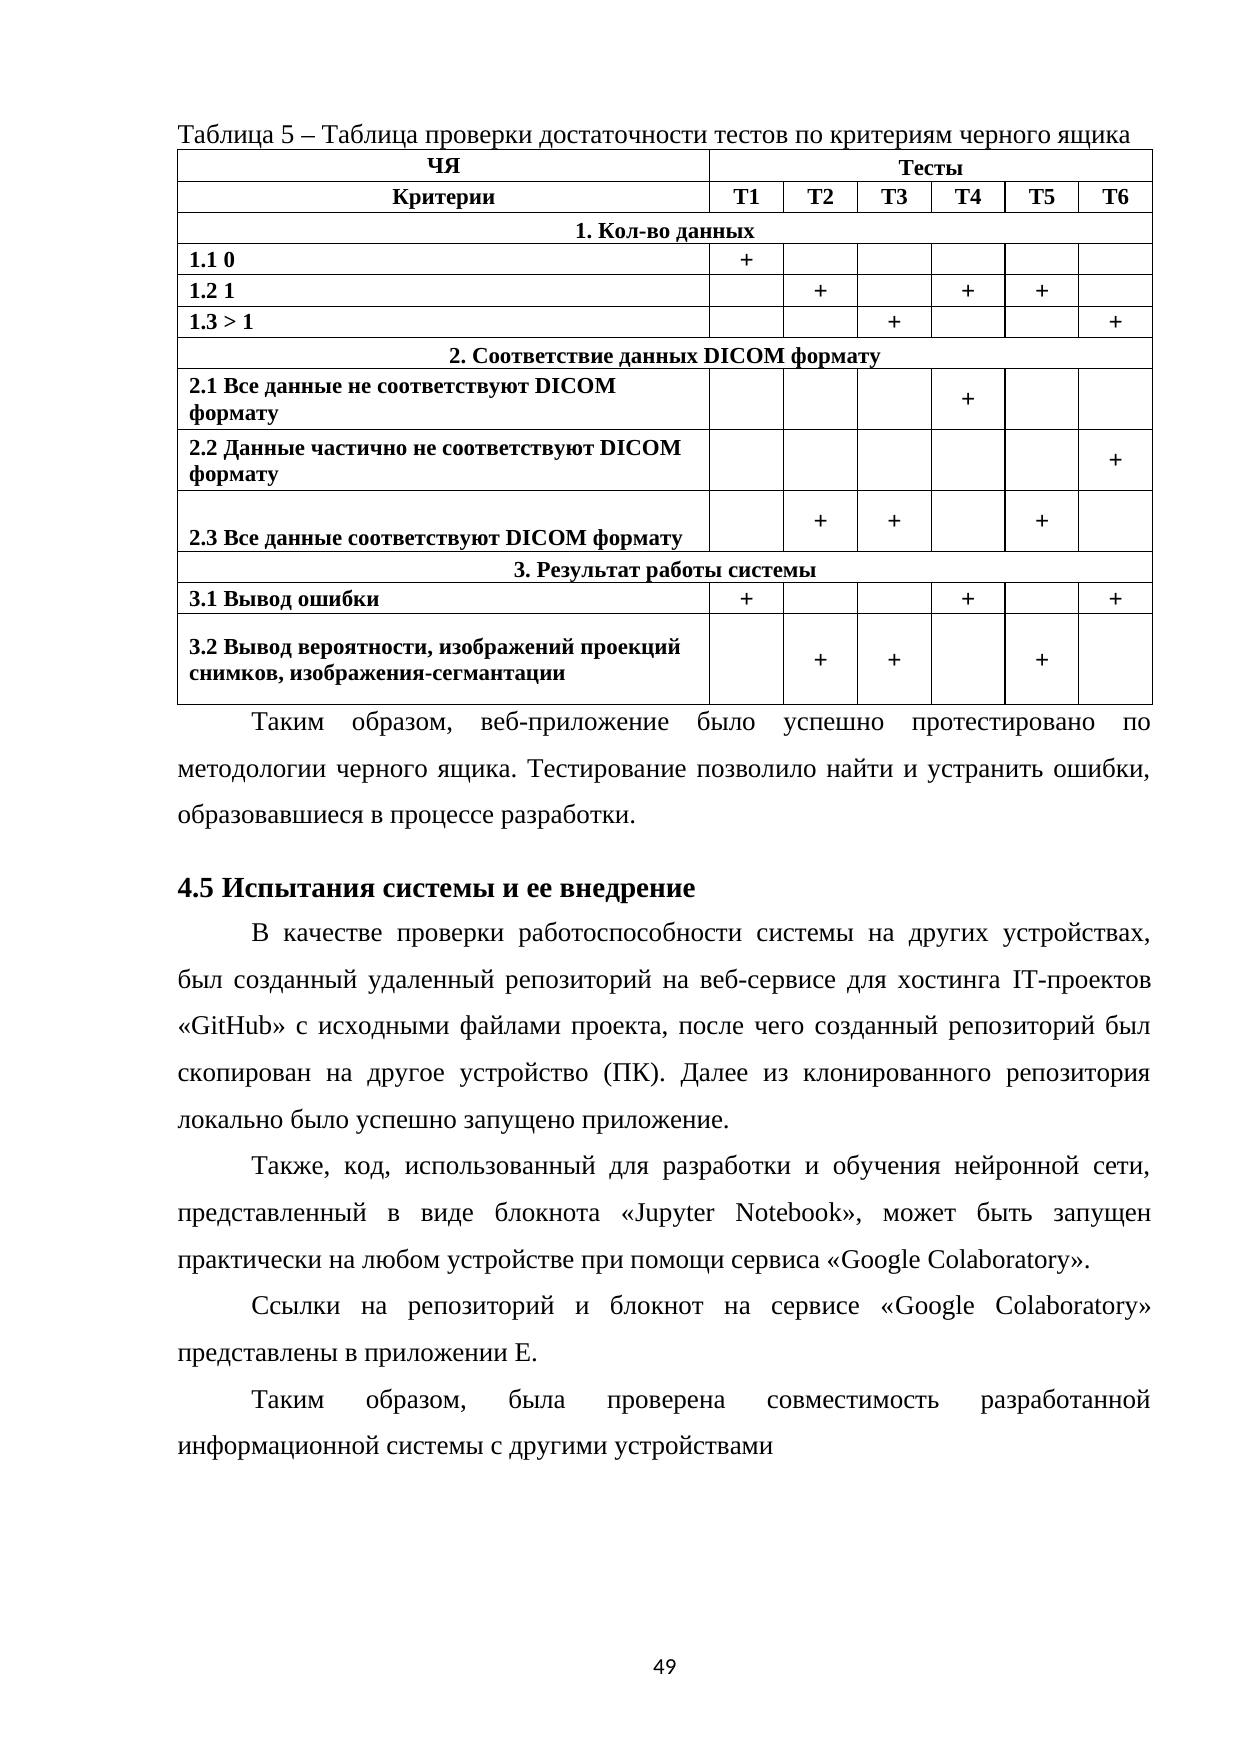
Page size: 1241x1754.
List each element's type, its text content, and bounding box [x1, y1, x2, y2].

table_cell [1079, 369, 1152, 429]
table_cell [784, 583, 857, 613]
table_cell [858, 275, 931, 306]
table_cell [710, 614, 783, 704]
table_cell 3.2 Вывод вероятности, изображений проекций снимков, изображения-сегмантации [178, 614, 709, 704]
table_cell [932, 491, 1004, 551]
table_cell Т2 [784, 182, 857, 212]
table_cell [710, 275, 783, 306]
table_cell Т6 [1079, 182, 1152, 212]
table_cell 1.2 1 [178, 275, 709, 306]
table_cell + [858, 491, 931, 551]
table_cell Т1 [710, 182, 783, 212]
table_cell + [1006, 275, 1078, 306]
table_cell [1006, 307, 1078, 337]
table_cell 2. Соответствие данных DICOM формату [178, 338, 1152, 368]
table_cell [932, 244, 1004, 274]
table_cell [858, 244, 931, 274]
table_cell [710, 430, 783, 490]
table_cell [710, 307, 783, 337]
table_cell [858, 430, 931, 490]
table_cell [1006, 369, 1078, 429]
table_cell [1079, 275, 1152, 306]
text Таким образом, была проверена совместимость разработанной информационной системы с другими устройствами [177, 1383, 1152, 1461]
text В качестве проверки работоспособности системы на других устройствах, был созданный удаленный репозиторий на веб-сервисе для хостинга IT-проектов «GitHub» с исходными файлами проекта, после чего созданный репозиторий был скопирован на другое устройство (ПК). Далее из клонированного репозитория локально было успешно запущено приложение. [177, 916, 1152, 1134]
table_cell 2.2 Данные частично не соответствуют DICOM формату [178, 430, 709, 490]
text Ссылки на репозиторий и блокнот на сервисе «Google Colaboratory» представлены в приложении Е. [177, 1289, 1152, 1367]
table_cell + [710, 583, 783, 613]
table_cell + [858, 614, 931, 704]
table_cell [784, 244, 857, 274]
table_cell + [784, 491, 857, 551]
table_cell + [932, 583, 1004, 613]
table_cell [858, 369, 931, 429]
table_cell [858, 583, 931, 613]
table_cell [1006, 583, 1078, 613]
table_cell + [1006, 491, 1078, 551]
table_cell + [1079, 307, 1152, 337]
table_cell [710, 369, 783, 429]
table_cell Т4 [932, 182, 1004, 212]
table_cell [1079, 244, 1152, 274]
table_cell + [932, 275, 1004, 306]
table_cell [1006, 244, 1078, 274]
table_cell + [1079, 430, 1152, 490]
table_cell [710, 491, 783, 551]
text Таблица 5 – Таблица проверки достаточности тестов по критериям черного ящика [177, 118, 1152, 149]
table_cell [784, 430, 857, 490]
table_cell [932, 430, 1004, 490]
table_cell 3. Результат работы системы [178, 552, 1152, 582]
table_cell [784, 307, 857, 337]
table_header ЧЯ [178, 150, 709, 181]
list Испытания системы и ее внедрение [177, 870, 1152, 903]
table_cell + [784, 614, 857, 704]
table_cell + [932, 369, 1004, 429]
table_cell Критерии [178, 182, 709, 212]
table_cell + [784, 275, 857, 306]
table_cell [1079, 614, 1152, 704]
table_cell Т5 [1006, 182, 1078, 212]
text Также, код, использованный для разработки и обучения нейронной сети, представленный в виде блокнота «Jupyter Notebook», может быть запущен практически на любом устройстве при помощи сервиса «Google Colaboratory». [177, 1149, 1152, 1274]
table_cell + [710, 244, 783, 274]
table_cell + [1079, 583, 1152, 613]
table_cell + [1006, 614, 1078, 704]
text Таким образом, веб-приложение было успешно протестировано по методологии черного ящика. Тестирование позволило найти и устранить ошибки, образовавшиеся в процессе разработки. [177, 705, 1152, 829]
table_cell 1. Кол-во данных [178, 213, 1152, 243]
table_cell 1.1 0 [178, 244, 709, 274]
table_cell 2.1 Все данные не соответствуют DICOM формату [178, 369, 709, 429]
table_cell 2.3 Все данные соответствуют DICOM формату [178, 491, 709, 551]
table_cell 1.3 > 1 [178, 307, 709, 337]
table_cell [784, 369, 857, 429]
table_cell 3.1 Вывод ошибки [178, 583, 709, 613]
table_cell [932, 307, 1004, 337]
table_cell [1006, 430, 1078, 490]
table_cell [932, 614, 1004, 704]
table_cell Т3 [858, 182, 931, 212]
table_cell [1079, 491, 1152, 551]
table_cell + [858, 307, 931, 337]
table_header Тесты [710, 150, 1152, 181]
